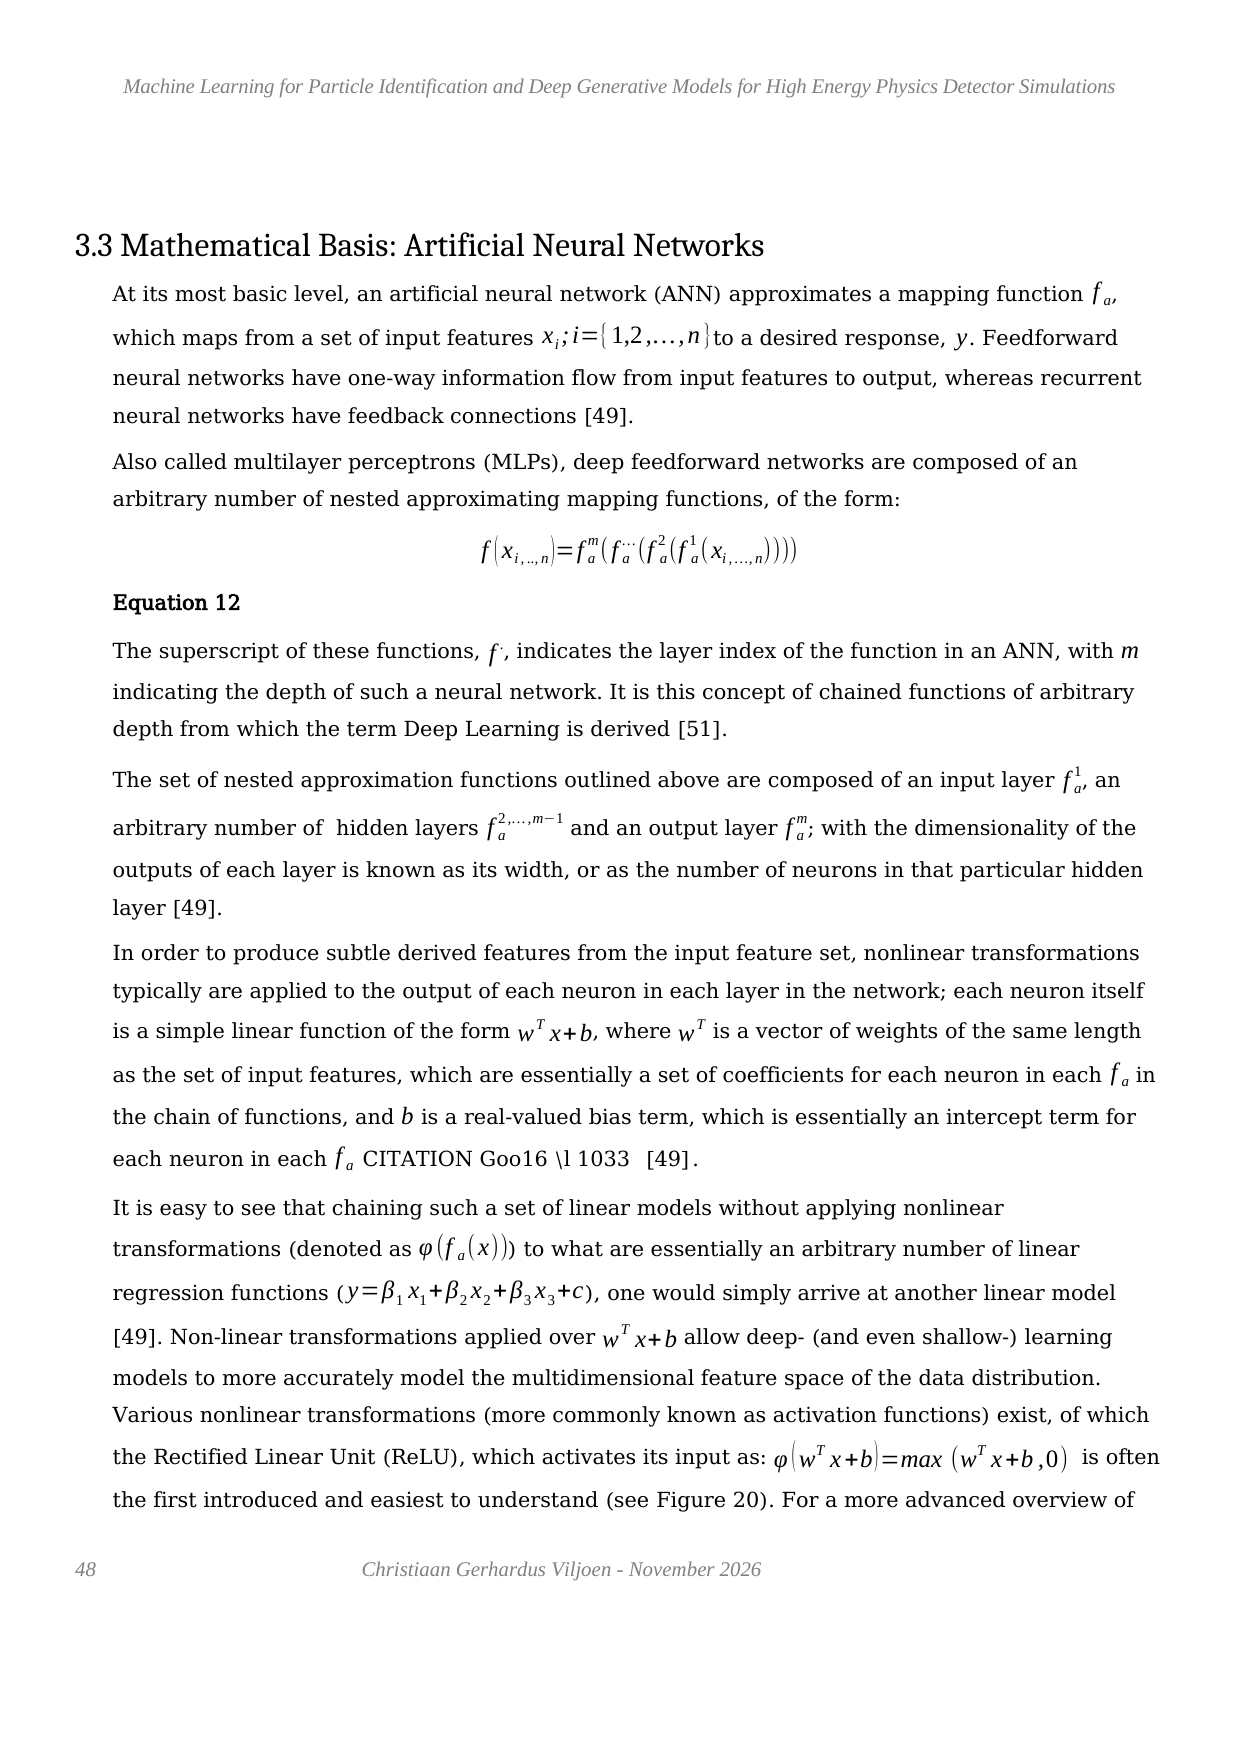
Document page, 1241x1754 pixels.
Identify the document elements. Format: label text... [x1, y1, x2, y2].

text In order to produce subtle derived features from the input feature set, nonlinear transformations typically are applied to the output of each neuron in each layer in the network; each neuron itself is a simple linear function of the form , where is a vector of weights of the same length as the set of input features, which are essentially a set of coefficients for each neuron in each in the chain of functions, and is a real-valued bias term, which is essentially an intercept term for each neuron in each . [112, 940, 1165, 1174]
text At its most basic level, an artificial neural network (ANN) approximates a mapping function , which maps from a set of input features to a desired response, . Feedforward neural networks have one-way information flow from input features to output, whereas recurrent neural networks have feedback connections. [112, 277, 1165, 428]
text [112, 1195, 1165, 1511]
text The set of nested approximation functions outlined above are composed of an input layer , an arbitrary number of hidden layers and an output layer ; with the dimensionality of the outputs of each layer is known as its width, or as the number of neurons in that particular hidden layer. [112, 762, 1165, 919]
text Equation 12 [112, 589, 1165, 614]
text The superscript of these functions, , indicates the layer index of the function in an ANN, with indicating the depth of such a neural network. It is this concept of chained functions of arbitrary depth from which the term Deep Learning is derived . [112, 635, 1165, 741]
subtitle Mathematical Basis: Artificial Neural Networks [75, 227, 1165, 265]
text Also called multilayer perceptrons (MLPs), deep feedforward networks are composed of an arbitrary number of nested approximating mapping functions, of the form: [112, 448, 1165, 511]
